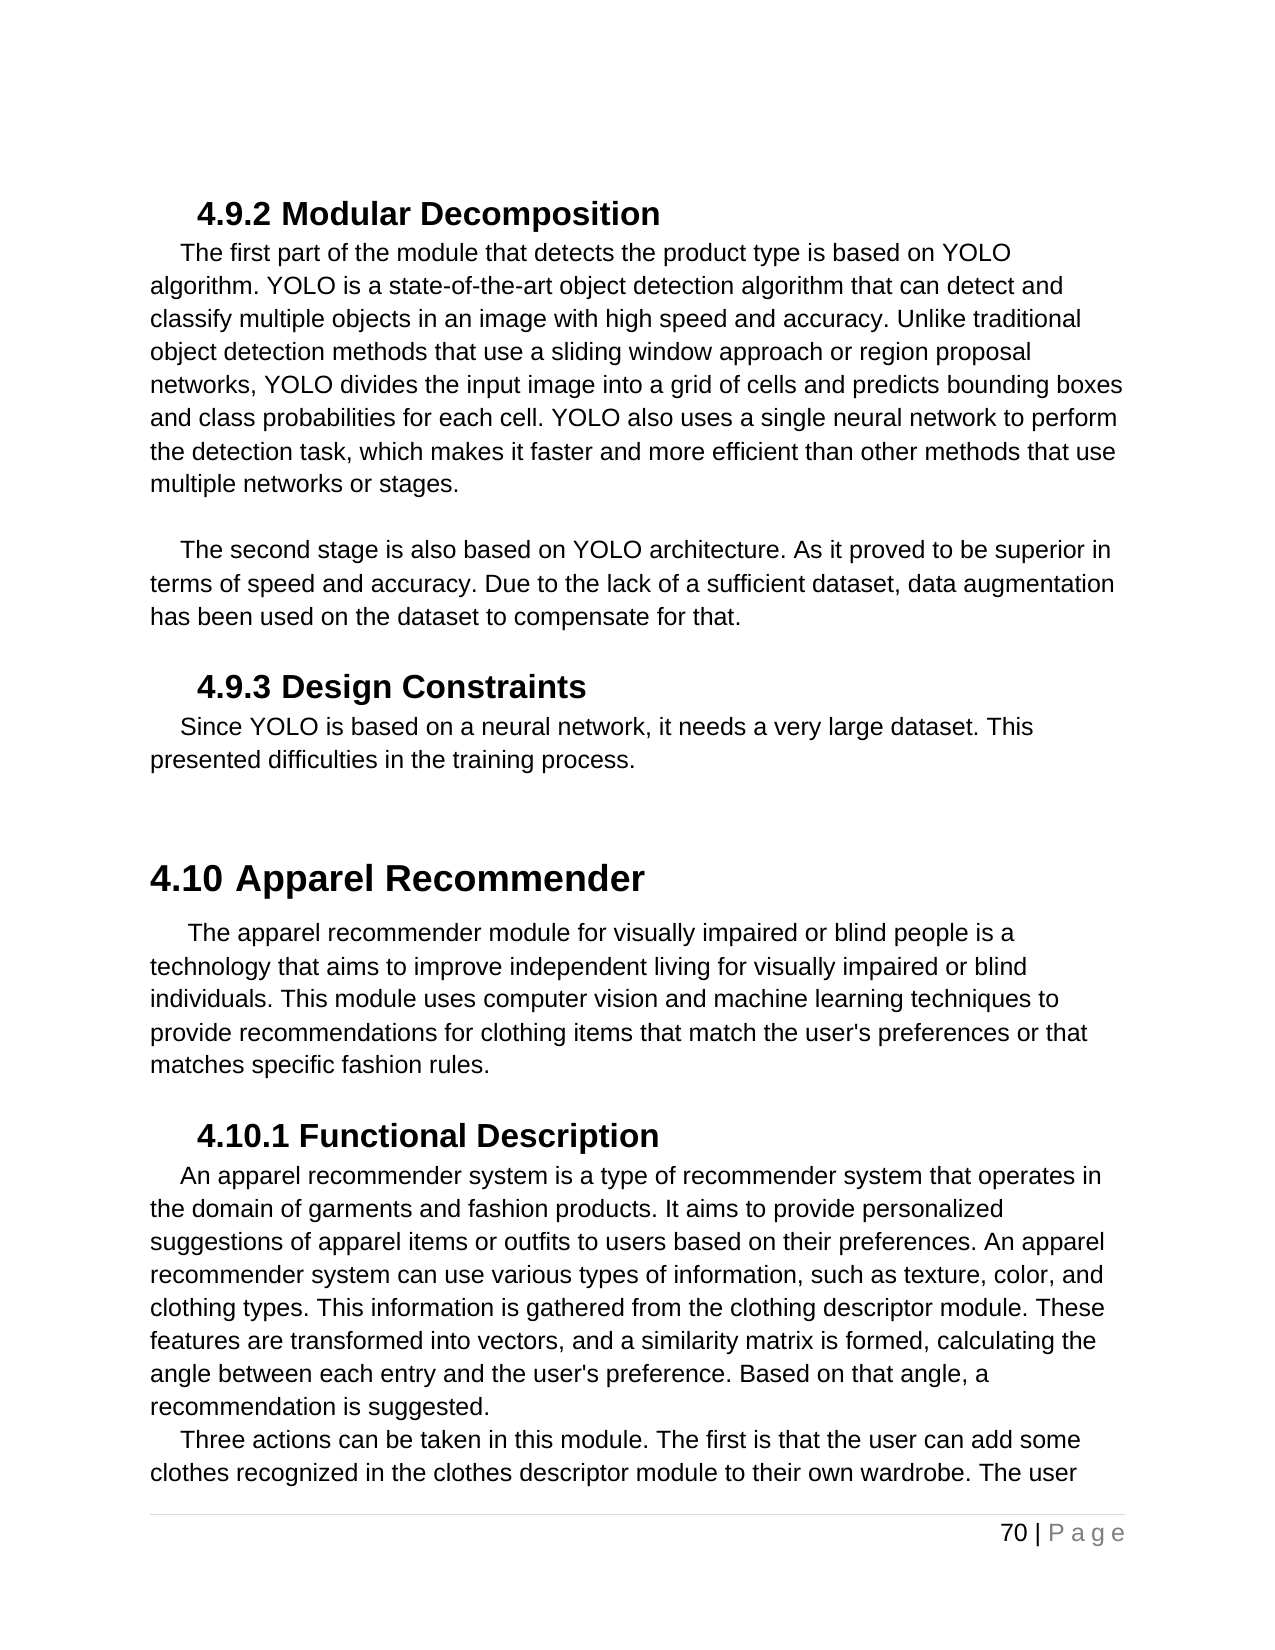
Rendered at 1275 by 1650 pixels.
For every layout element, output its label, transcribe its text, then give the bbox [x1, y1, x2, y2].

subtitle Apparel Recommender [150, 856, 1125, 899]
text The second stage is also based on YOLO architecture. As it proved to be superior in terms of speed and accuracy. Due to the lack of a sufficient dataset, data augmentation has been used on the dataset to compensate for that. [150, 536, 1125, 630]
subtitle Functional Description [197, 1117, 1125, 1155]
subtitle Modular Decomposition [197, 194, 1125, 233]
text The apparel recommender module for visually impaired or blind people is a technology that aims to improve independent living for visually impaired or blind individuals. This module uses computer vision and machine learning techniques to provide recommendations for clothing items that match the user's preferences or that matches specific fashion rules. [150, 918, 1125, 1079]
text An apparel recommender system is a type of recommender system that operates in the domain of garments and fashion products. It aims to provide personalized suggestions of apparel items or outfits to users based on their preferences. An apparel recommender system can use various types of information, such as texture, color, and clothing types. This information is gathered from the clothing descriptor module. These features are transformed into vectors, and a similarity matrix is formed, calculating the angle between each entry and the user's preference. Based on that angle, a recommendation is suggested. [150, 1161, 1125, 1421]
text The first part of the module that detects the product type is based on YOLO algorithm. YOLO is a state-of-the-art object detection algorithm that can detect and classify multiple objects in an image with high speed and accuracy. Unlike traditional object detection methods that use a sliding window approach or region proposal networks, YOLO divides the input image into a grid of cells and predicts bounding boxes and class probabilities for each cell. YOLO also uses a single neural network to perform the detection task, which makes it faster and more efficient than other methods that use multiple networks or stages. [150, 238, 1125, 498]
subtitle Design Constraints [197, 668, 1125, 706]
text Since YOLO is based on a neural network, it needs a very large dataset. This presented difficulties in the training process. [150, 712, 1125, 773]
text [150, 1425, 1125, 1487]
